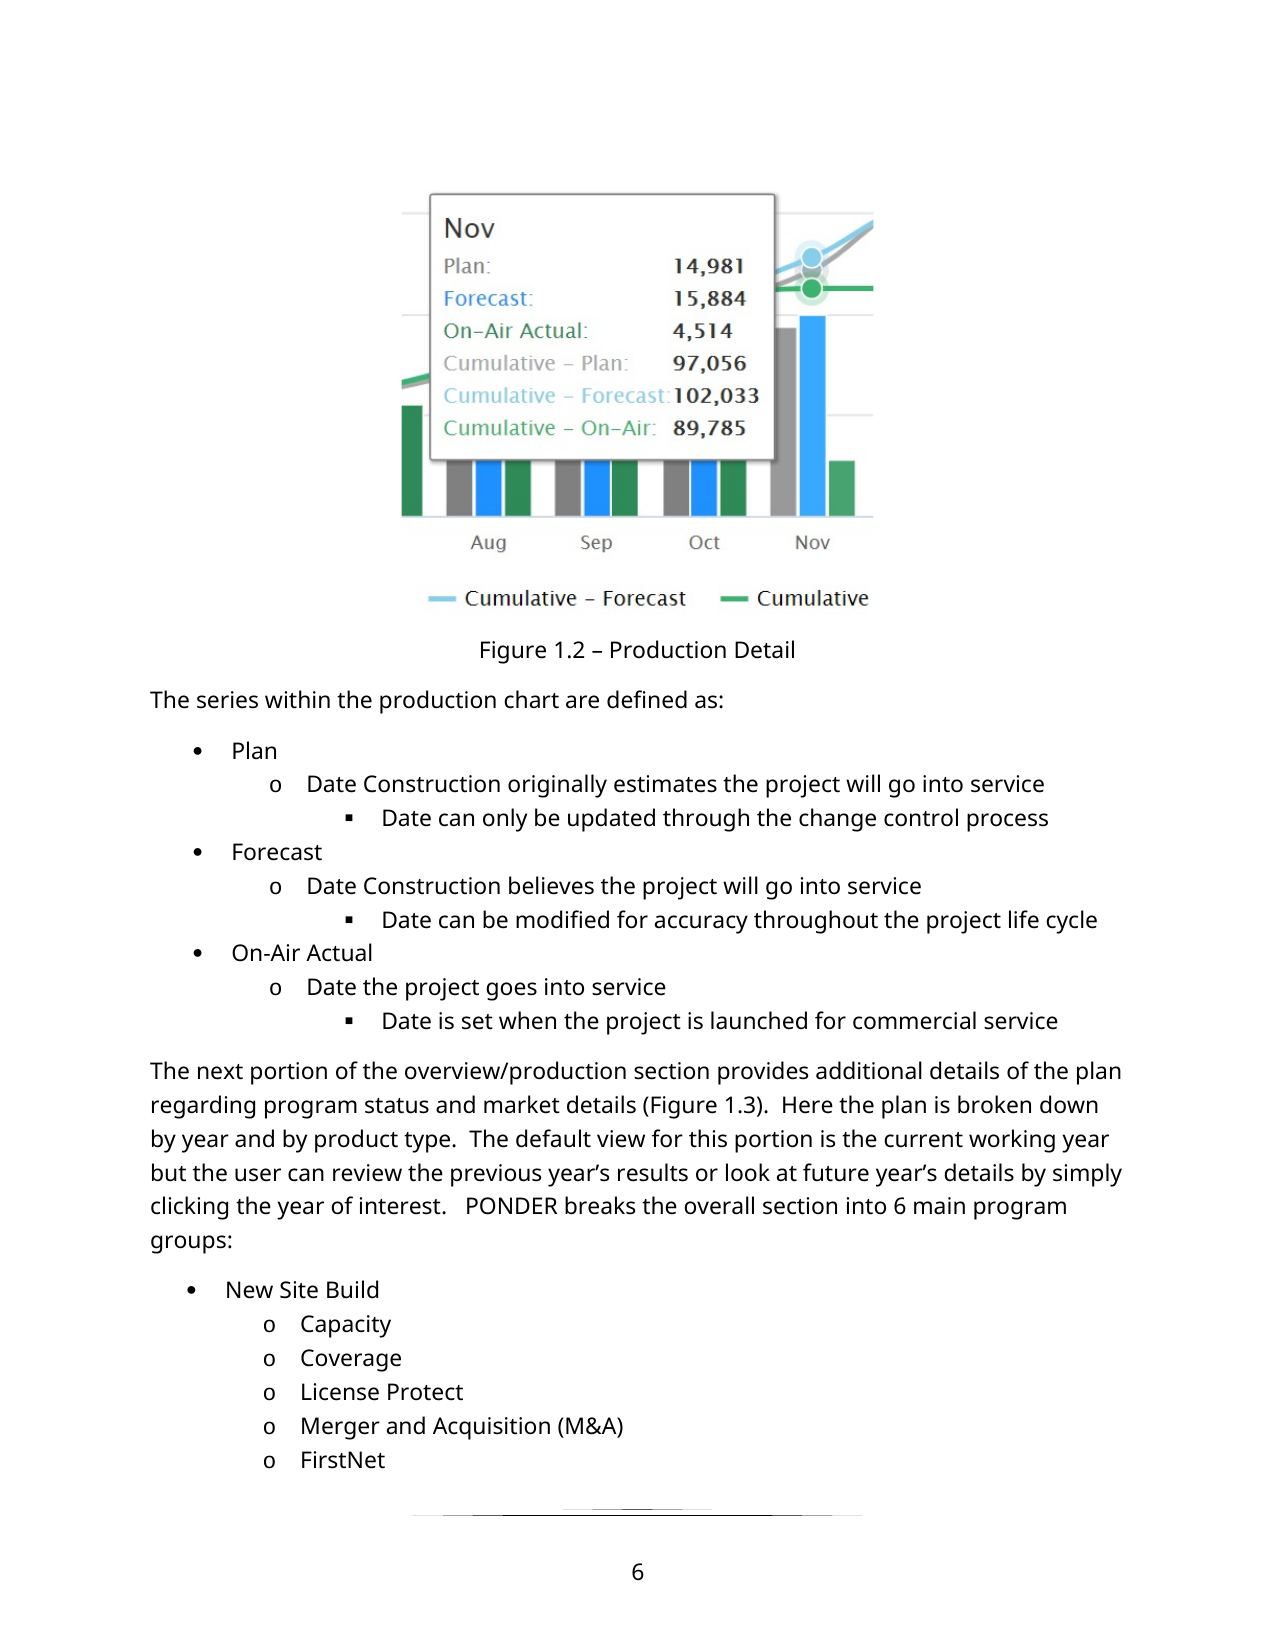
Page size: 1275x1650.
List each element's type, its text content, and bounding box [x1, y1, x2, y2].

list Merger and Acquisition (M&A) [262, 1410, 1125, 1441]
text The series within the production chart are defined as: [150, 684, 1125, 715]
list FirstNet [262, 1444, 1125, 1475]
list Forecast [193, 836, 1125, 867]
list Date Construction originally estimates the project will go into service [268, 768, 1125, 800]
list On-Air Actual [193, 937, 1125, 968]
text The next portion of the overview/production section provides additional details of the plan regarding program status and market details (Figure 1.3). Here the plan is broken down by year and by product type. The default view for this portion is the current working year but the user can review the previous year’s results or look at future year’s details by simply clicking the year of interest. PONDER breaks the overall section into 6 main program groups: [150, 1055, 1125, 1255]
list Date Construction believes the project will go into service [268, 870, 1125, 901]
list License Protect [262, 1376, 1125, 1407]
list Date can only be updated through the change control process [343, 802, 1125, 833]
text Figure 1.2 – Production Detail [150, 634, 1125, 665]
list New Site Build [187, 1274, 1125, 1306]
list Date can be modified for accuracy throughout the project life cycle [343, 903, 1125, 935]
list Date the project goes into service [268, 971, 1125, 1002]
list Coverage [262, 1342, 1125, 1373]
list Capacity [262, 1308, 1125, 1339]
picture [401, 150, 874, 615]
list Plan [193, 734, 1125, 766]
list Date is set when the project is launched for commercial service [343, 1005, 1125, 1036]
